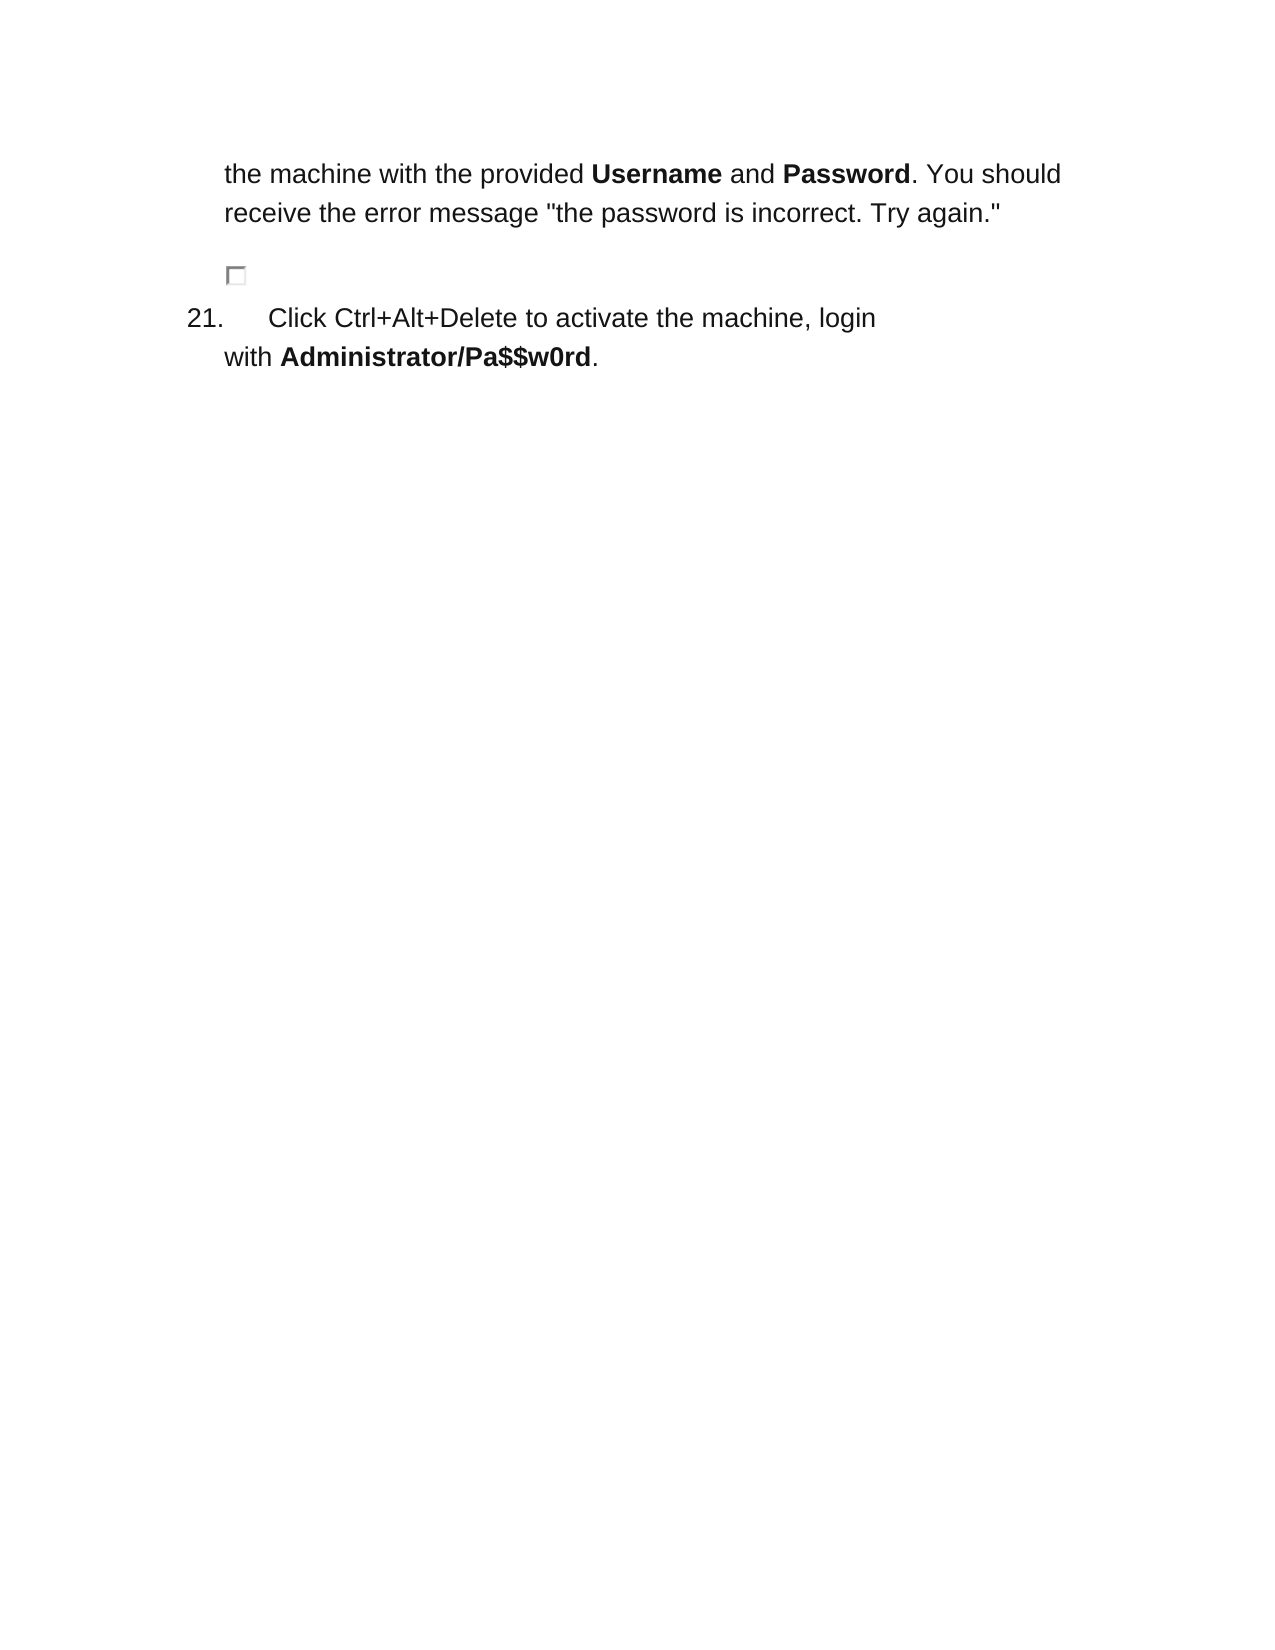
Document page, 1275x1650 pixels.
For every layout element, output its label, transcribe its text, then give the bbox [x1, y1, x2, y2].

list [187, 150, 1094, 228]
list Click Ctrl+Alt+Delete to activate the machine, login with Administrator/Pa$$w0rd. [187, 259, 1094, 372]
